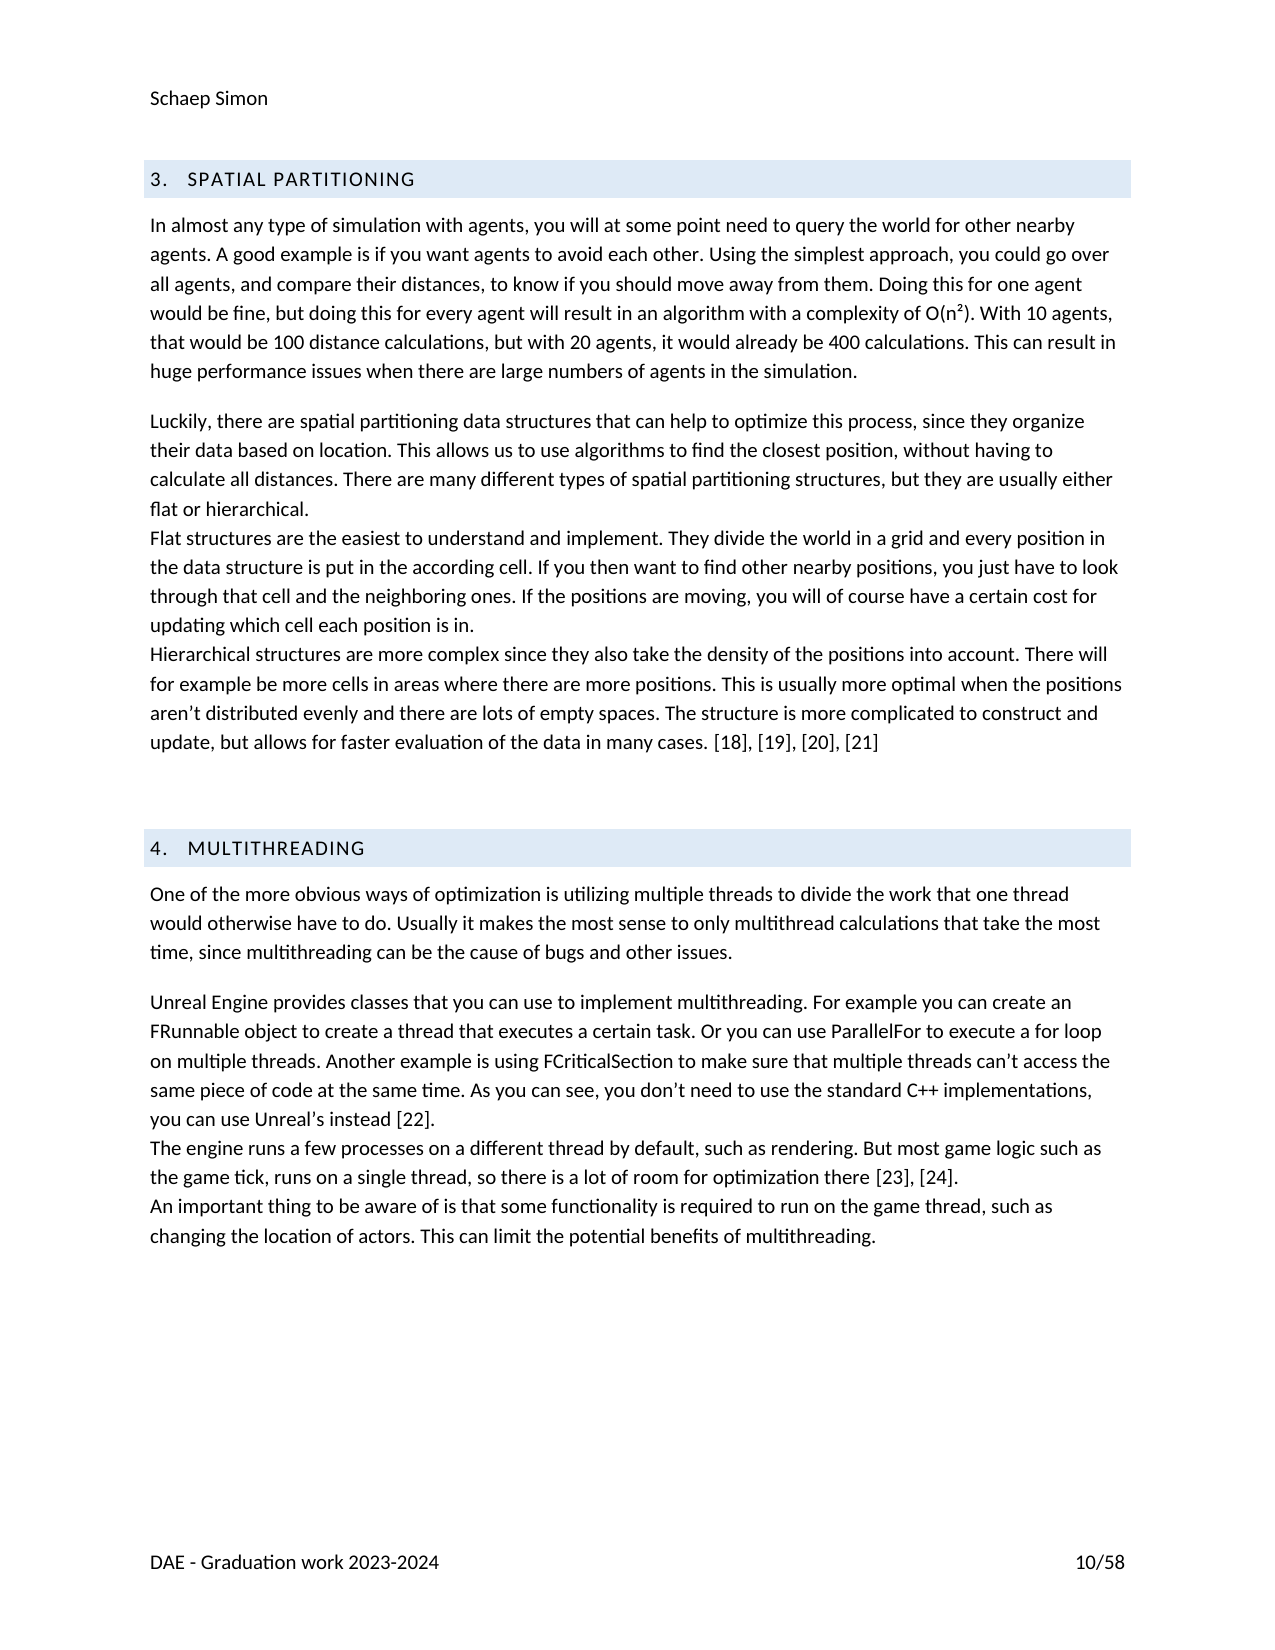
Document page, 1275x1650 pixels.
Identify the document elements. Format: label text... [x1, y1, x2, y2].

text Luckily, there are spatial partitioning data structures that can help to optimize this process, since they organize their data based on location. This allows us to use algorithms to find the closest position, without having to calculate all distances. There are many different types of spatial partitioning structures, but they are usually either flat or hierarchical. Flat structures are the easiest to understand and implement. They divide the world in a grid and every position in the data structure is put in the according cell. If you then want to find other nearby positions, you just have to look through that cell and the neighboring ones. If the positions are moving, you will of course have a certain cost for updating which cell each position is in. Hierarchical structures are more complex since they also take the density of the positions into account. There will for example be more cells in areas where there are more positions. This is usually more optimal when the positions aren’t distributed evenly and there are lots of empty spaces. The structure is more complicated to construct and update, but allows for faster evaluation of the data in many cases. [18], [19], [20], [21] [150, 408, 1125, 754]
subtitle Spatial partitioning [150, 167, 1125, 192]
text In almost any type of simulation with agents, you will at some point need to query the world for other nearby agents. A good example is if you want agents to avoid each other. Using the simplest approach, you could go over all agents, and compare their distances, to know if you should move away from them. Doing this for one agent would be fine, but doing this for every agent will result in an algorithm with a complexity of O(n²). With 10 agents, that would be 100 distance calculations, but with 20 agents, it would already be 400 calculations. This can result in huge performance issues when there are large numbers of agents in the simulation. [150, 212, 1125, 384]
subtitle Multithreading [150, 835, 1125, 861]
text One of the more obvious ways of optimization is utilizing multiple threads to divide the work that one thread would otherwise have to do. Usually it makes the most sense to only multithread calculations that take the most time, since multithreading can be the cause of bugs and other issues. [150, 881, 1125, 965]
text Unreal Engine provides classes that you can use to implement multithreading. For example you can create an FRunnable object to create a thread that executes a certain task. Or you can use ParallelFor to execute a for loop on multiple threads. Another example is using FCriticalSection to make sure that multiple threads can’t access the same piece of code at the same time. As you can see, you don’t need to use the standard C++ implementations, you can use Unreal’s instead [22]. The engine runs a few processes on a different thread by default, such as rendering. But most game logic such as the game tick, runs on a single thread, so there is a lot of room for optimization there [23], [24]. An important thing to be aware of is that some functionality is required to run on the game thread, such as changing the location of actors. This can limit the potential benefits of multithreading. [150, 989, 1125, 1248]
